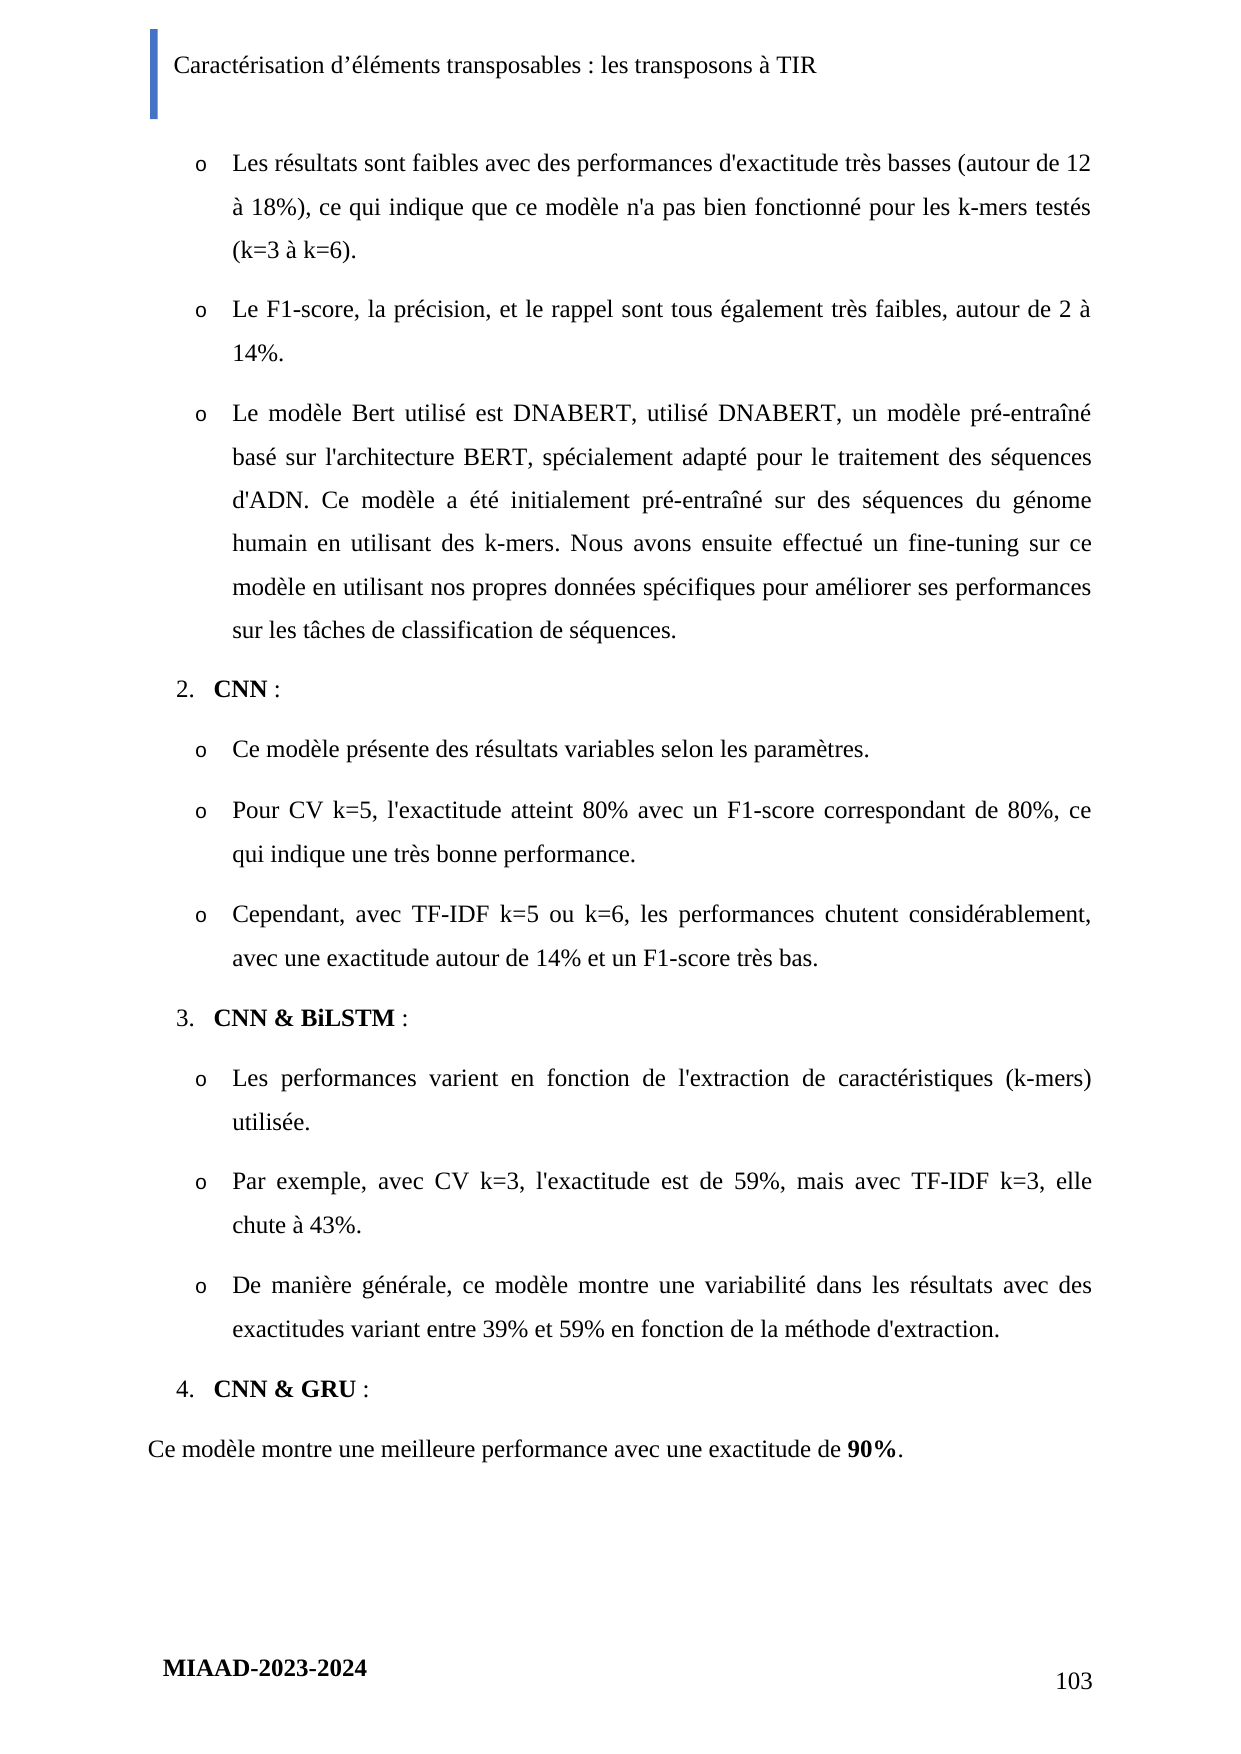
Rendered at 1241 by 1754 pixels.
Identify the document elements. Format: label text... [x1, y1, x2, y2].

list Les performances varient en fonction de l'extraction de caractéristiques (k-mers) utilisée. [194, 1063, 1093, 1135]
list CNN & GRU : [176, 1374, 1093, 1403]
list CNN : [176, 674, 1093, 703]
list Cependant, avec TF-IDF k=5 ou k=6, les performances chutent considérablement, avec une exactitude autour de 14% et un F1-score très bas. [194, 899, 1093, 972]
text Ce modèle montre une meilleure performance avec une exactitude de 90%. [148, 1434, 1093, 1462]
list De manière générale, ce modèle montre une variabilité dans les résultats avec des exactitudes variant entre 39% et 59% en fonction de la méthode d'extraction. [194, 1270, 1093, 1343]
list CNN & BiLSTM : [176, 1003, 1093, 1032]
list Par exemple, avec CV k=3, l'exactitude est de 59%, mais avec TF-IDF k=3, elle chute à 43%. [194, 1166, 1093, 1239]
list Les résultats sont faibles avec des performances d'exactitude très basses (autour de 12 à 18%), ce qui indique que ce modèle n'a pas bien fonctionné pour les k-mers testés (k=3 à k=6). [194, 148, 1093, 263]
list Le modèle Bert utilisé est DNABERT, utilisé DNABERT, un modèle pré-entraîné basé sur l'architecture BERT, spécialement adapté pour le traitement des séquences d'ADN. Ce modèle a été initialement pré-entraîné sur des séquences du génome humain en utilisant des k-mers. Nous avons ensuite effectué un fine-tuning sur ce modèle en utilisant nos propres données spécifiques pour améliorer ses performances sur les tâches de classification de séquences. [194, 398, 1093, 643]
list Ce modèle présente des résultats variables selon les paramètres. [194, 734, 1093, 764]
list Pour CV k=5, l'exactitude atteint 80% avec un F1-score correspondant de 80%, ce qui indique une très bonne performance. [194, 795, 1093, 868]
list Le F1-score, la précision, et le rappel sont tous également très faibles, autour de 2 à 14%. [194, 294, 1093, 367]
